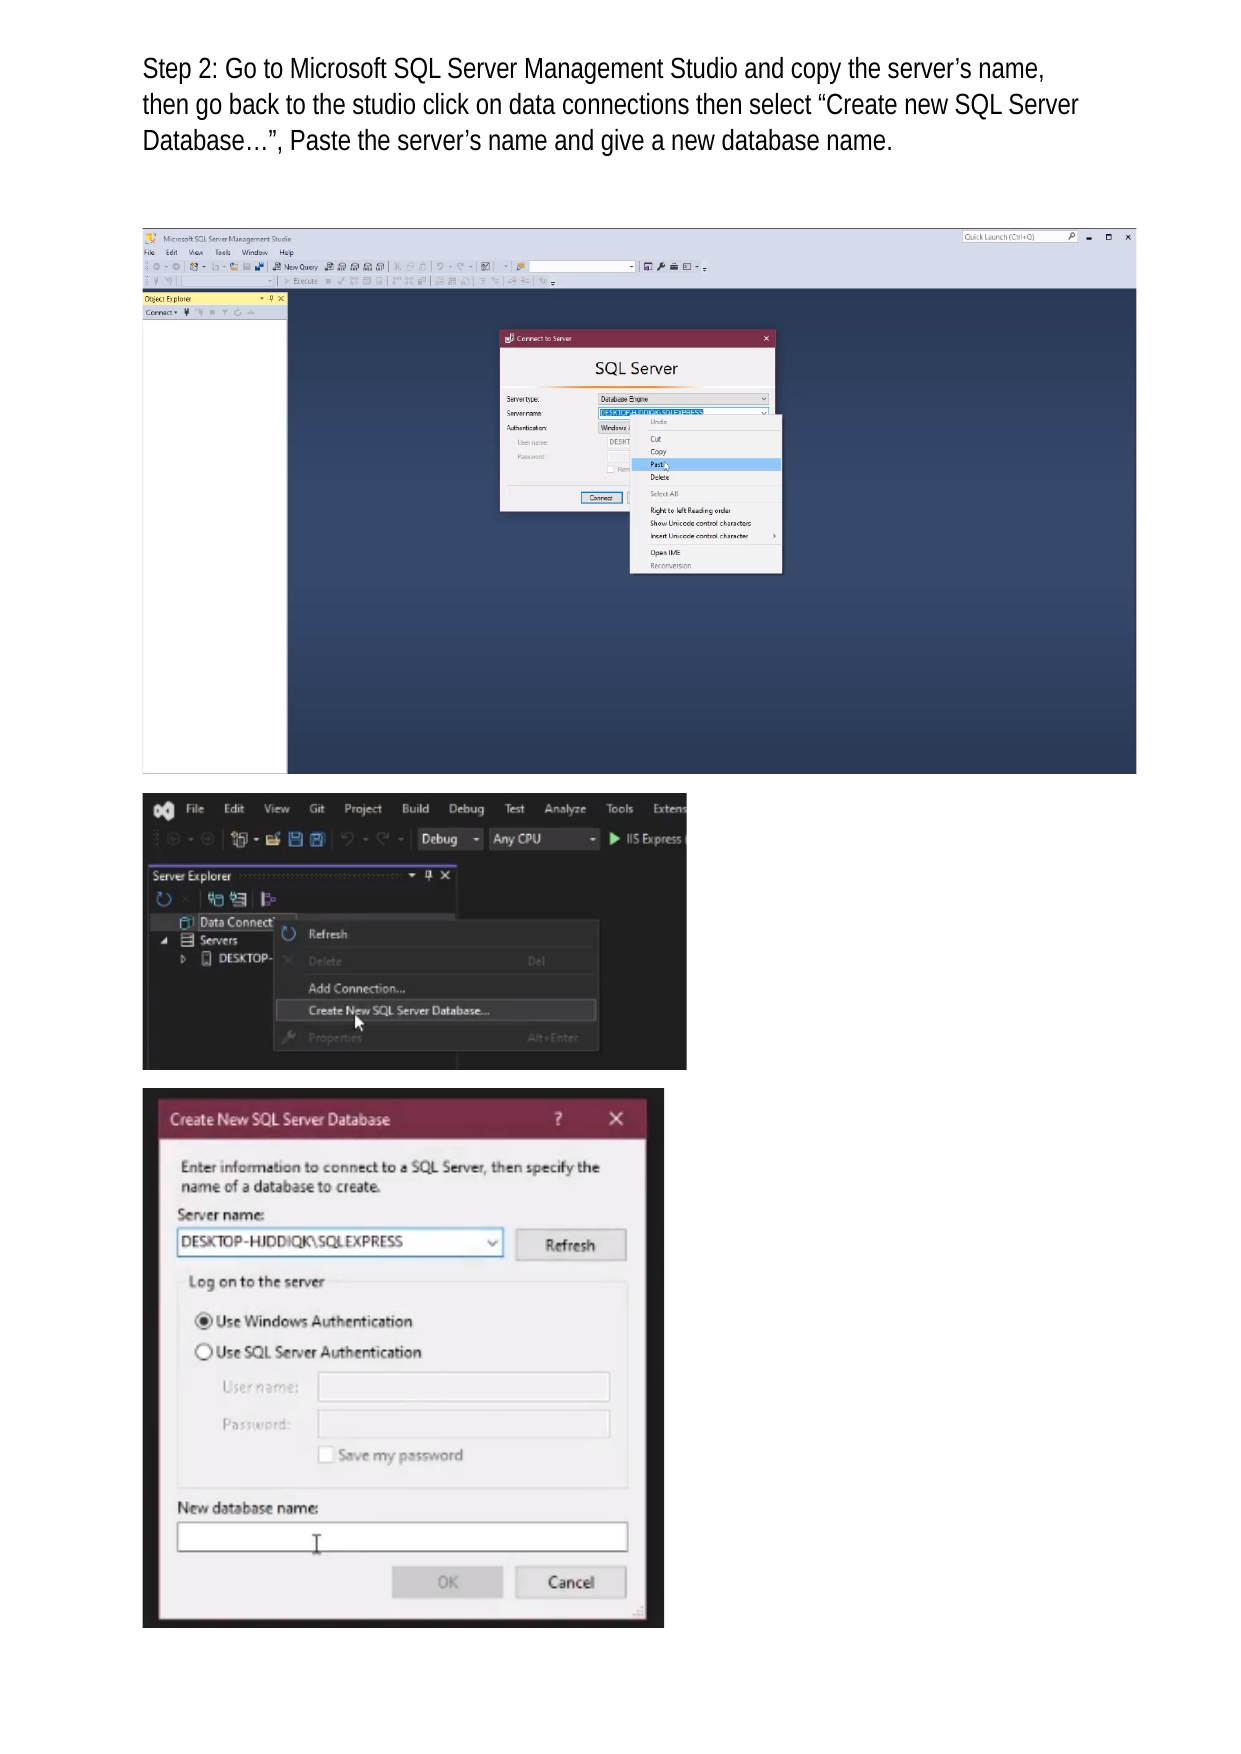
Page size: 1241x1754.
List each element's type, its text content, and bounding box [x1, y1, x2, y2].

text Step 2: Go to Microsoft SQL Server Management Studio and copy the server’s name, then go back to the studio click on data connections then select “Create new SQL Server Database…”, Paste the server’s name and give a new database name. [142, 51, 1098, 157]
picture [142, 1088, 665, 1628]
picture [142, 793, 687, 1070]
picture [142, 228, 1137, 774]
